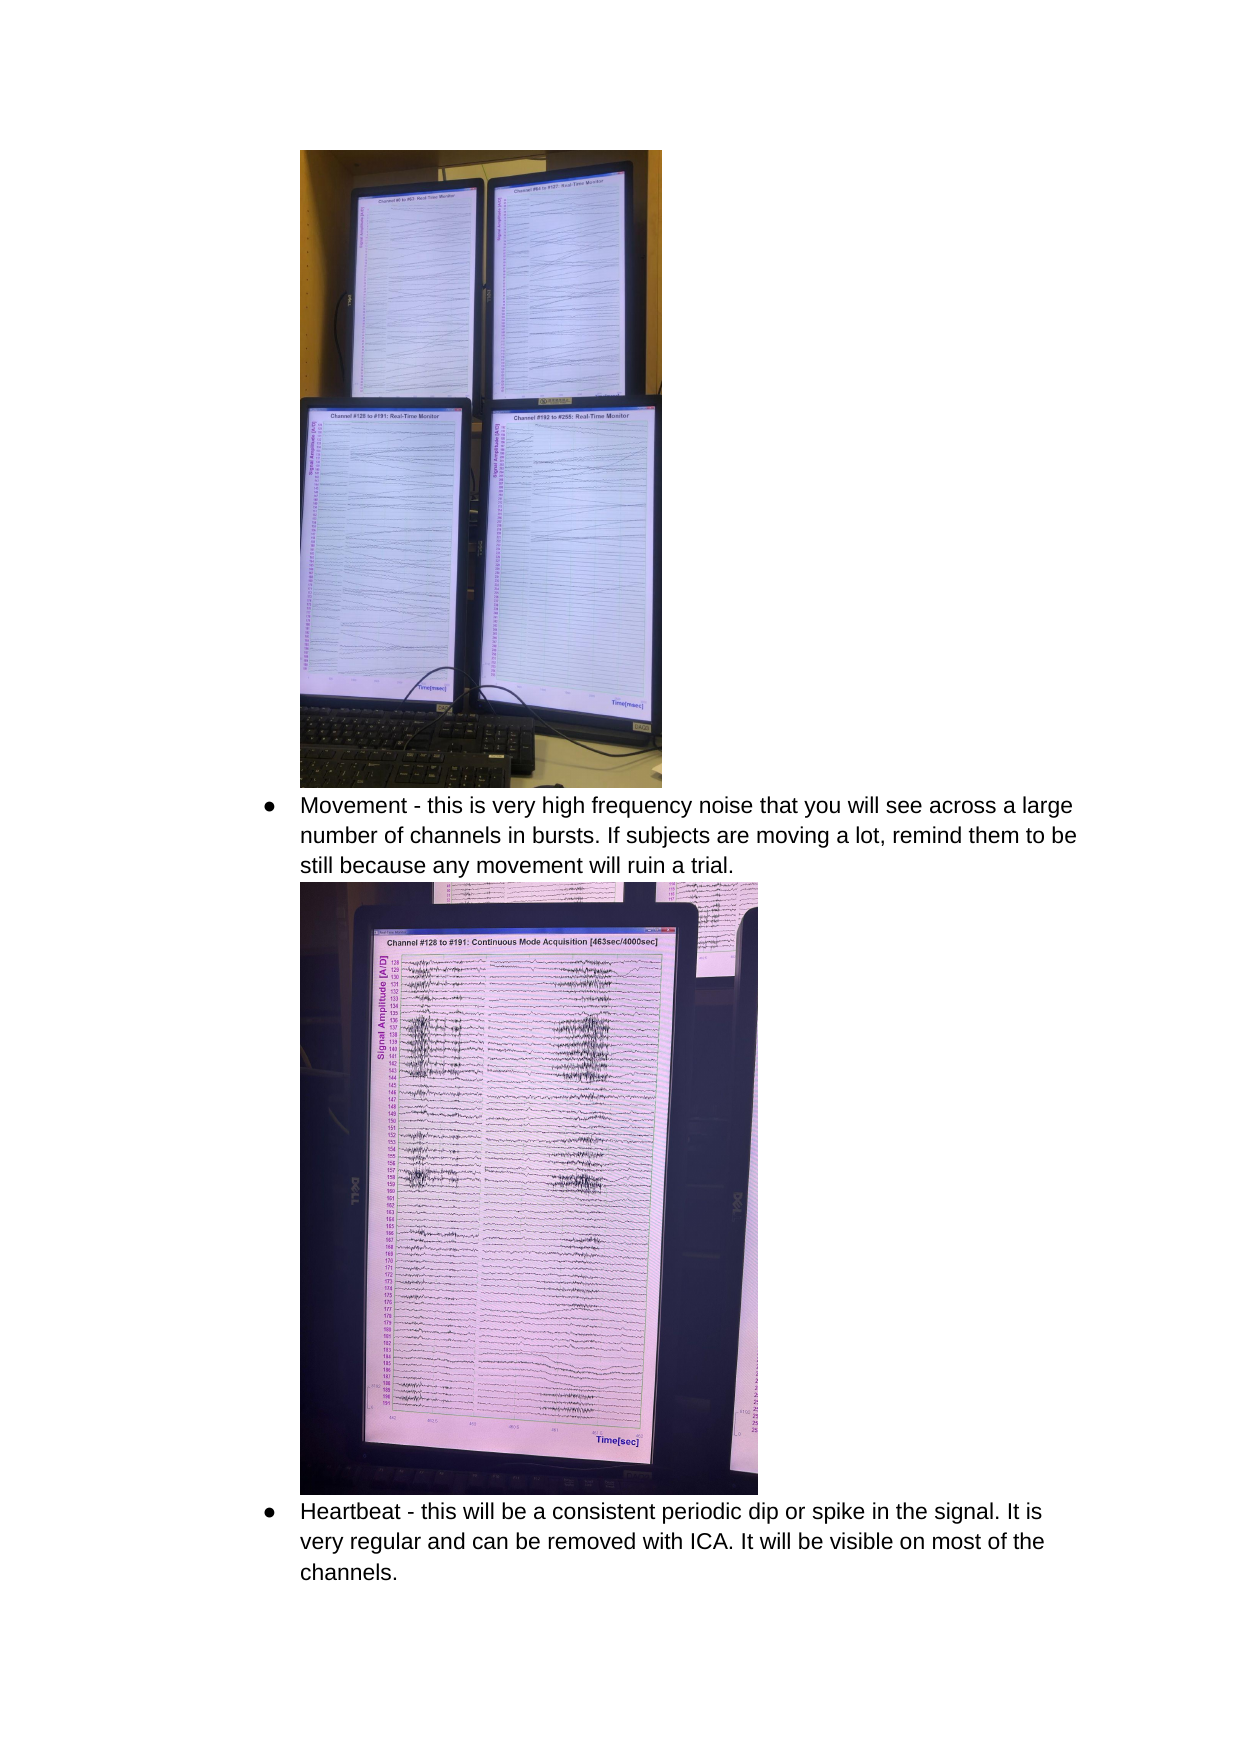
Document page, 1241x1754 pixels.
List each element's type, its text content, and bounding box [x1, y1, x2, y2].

picture [300, 882, 758, 1495]
list Heartbeat - this will be a consistent periodic dip or spike in the signal. It is very regular and can be removed with ICA. It will be visible on most of the channels. [262, 1498, 1090, 1585]
list Movement - this is very high frequency noise that you will see across a large number of channels in bursts. If subjects are moving a lot, remind them to be still because any movement will ruin a trial. [262, 792, 1090, 879]
picture [300, 150, 662, 788]
